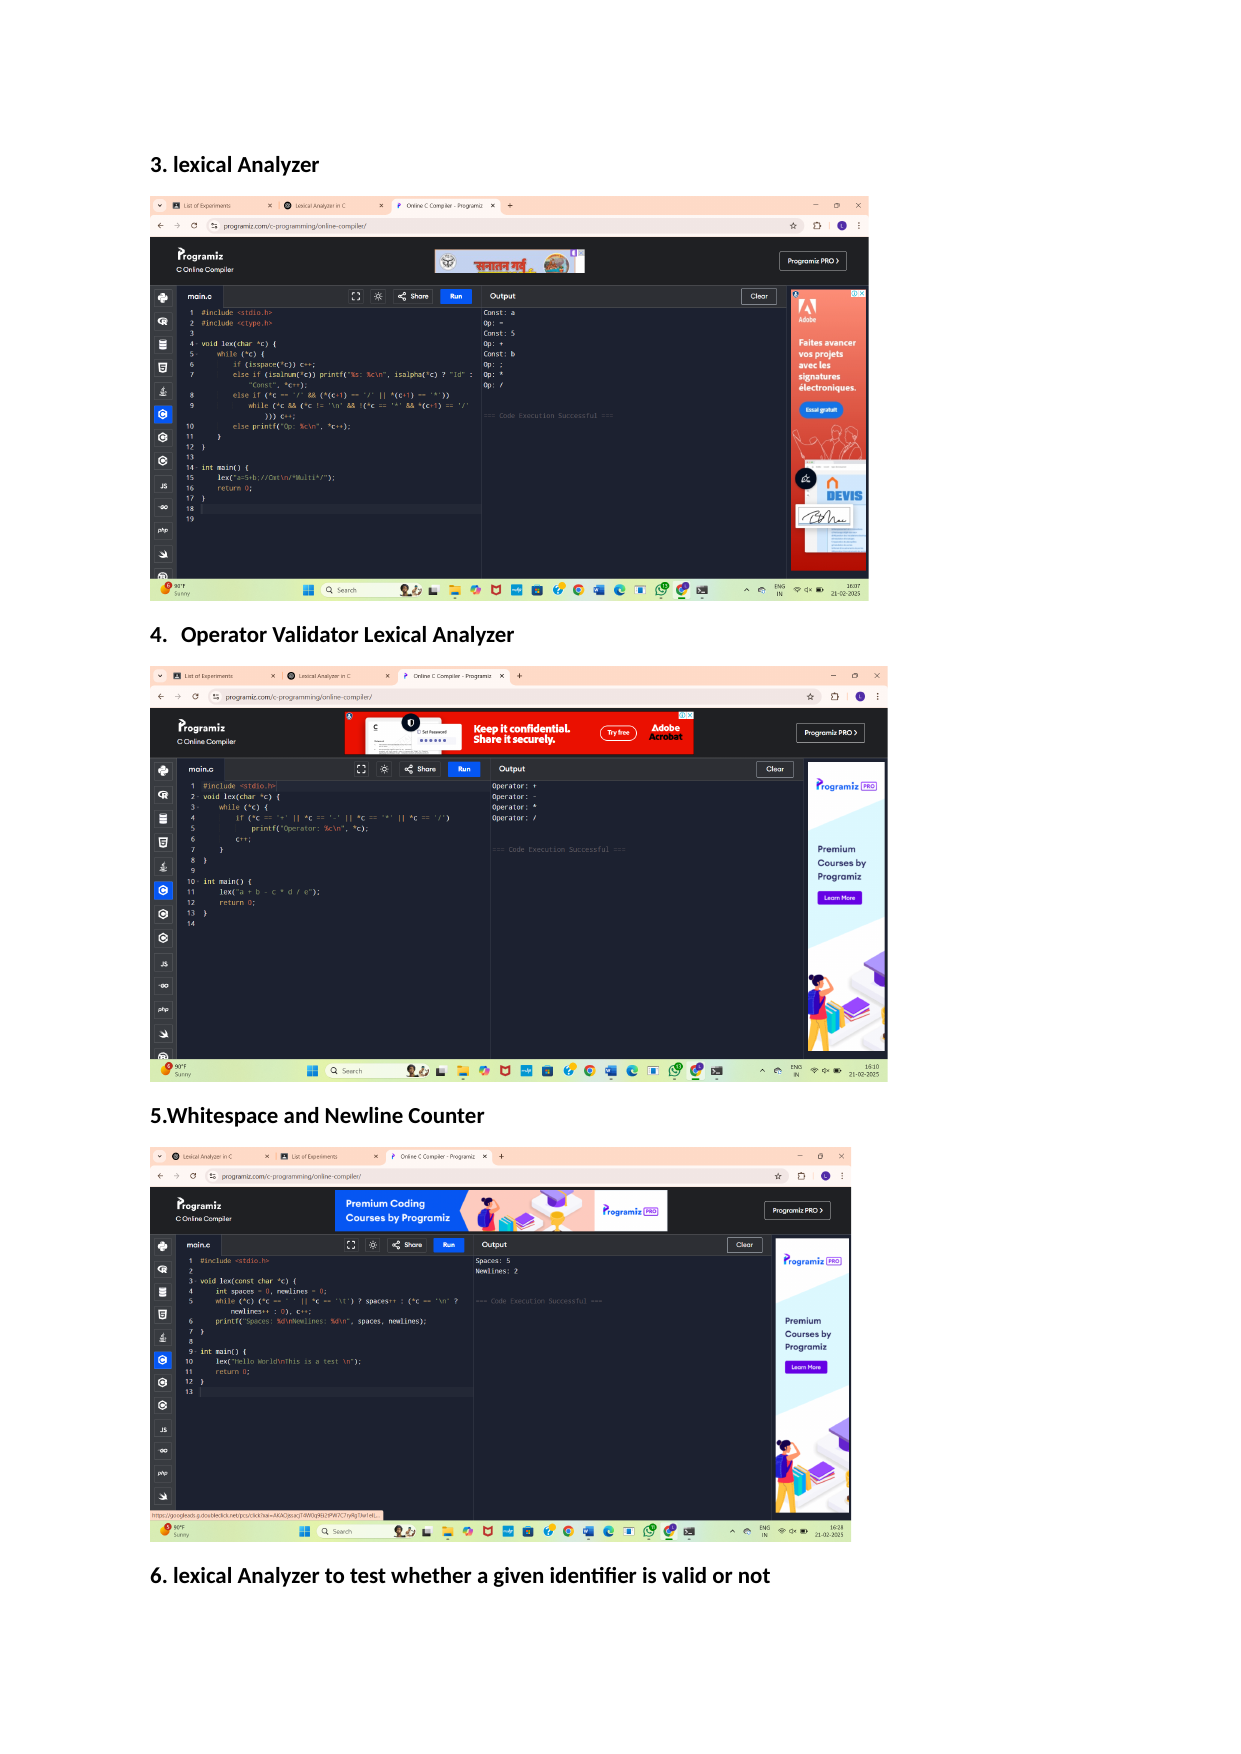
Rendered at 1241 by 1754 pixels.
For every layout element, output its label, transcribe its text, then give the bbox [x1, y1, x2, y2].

text 6. lexical Analyzer to test whether a given identifier is valid or not [150, 1561, 1090, 1589]
picture [150, 666, 888, 1082]
text 5.Whitespace and Newline Counter [150, 1101, 1090, 1129]
text 4. Operator Validator Lexical Analyzer [181, 620, 1090, 648]
picture [150, 196, 869, 601]
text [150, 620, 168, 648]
text 3. lexical Analyzer [150, 150, 1090, 178]
picture [150, 1147, 852, 1542]
